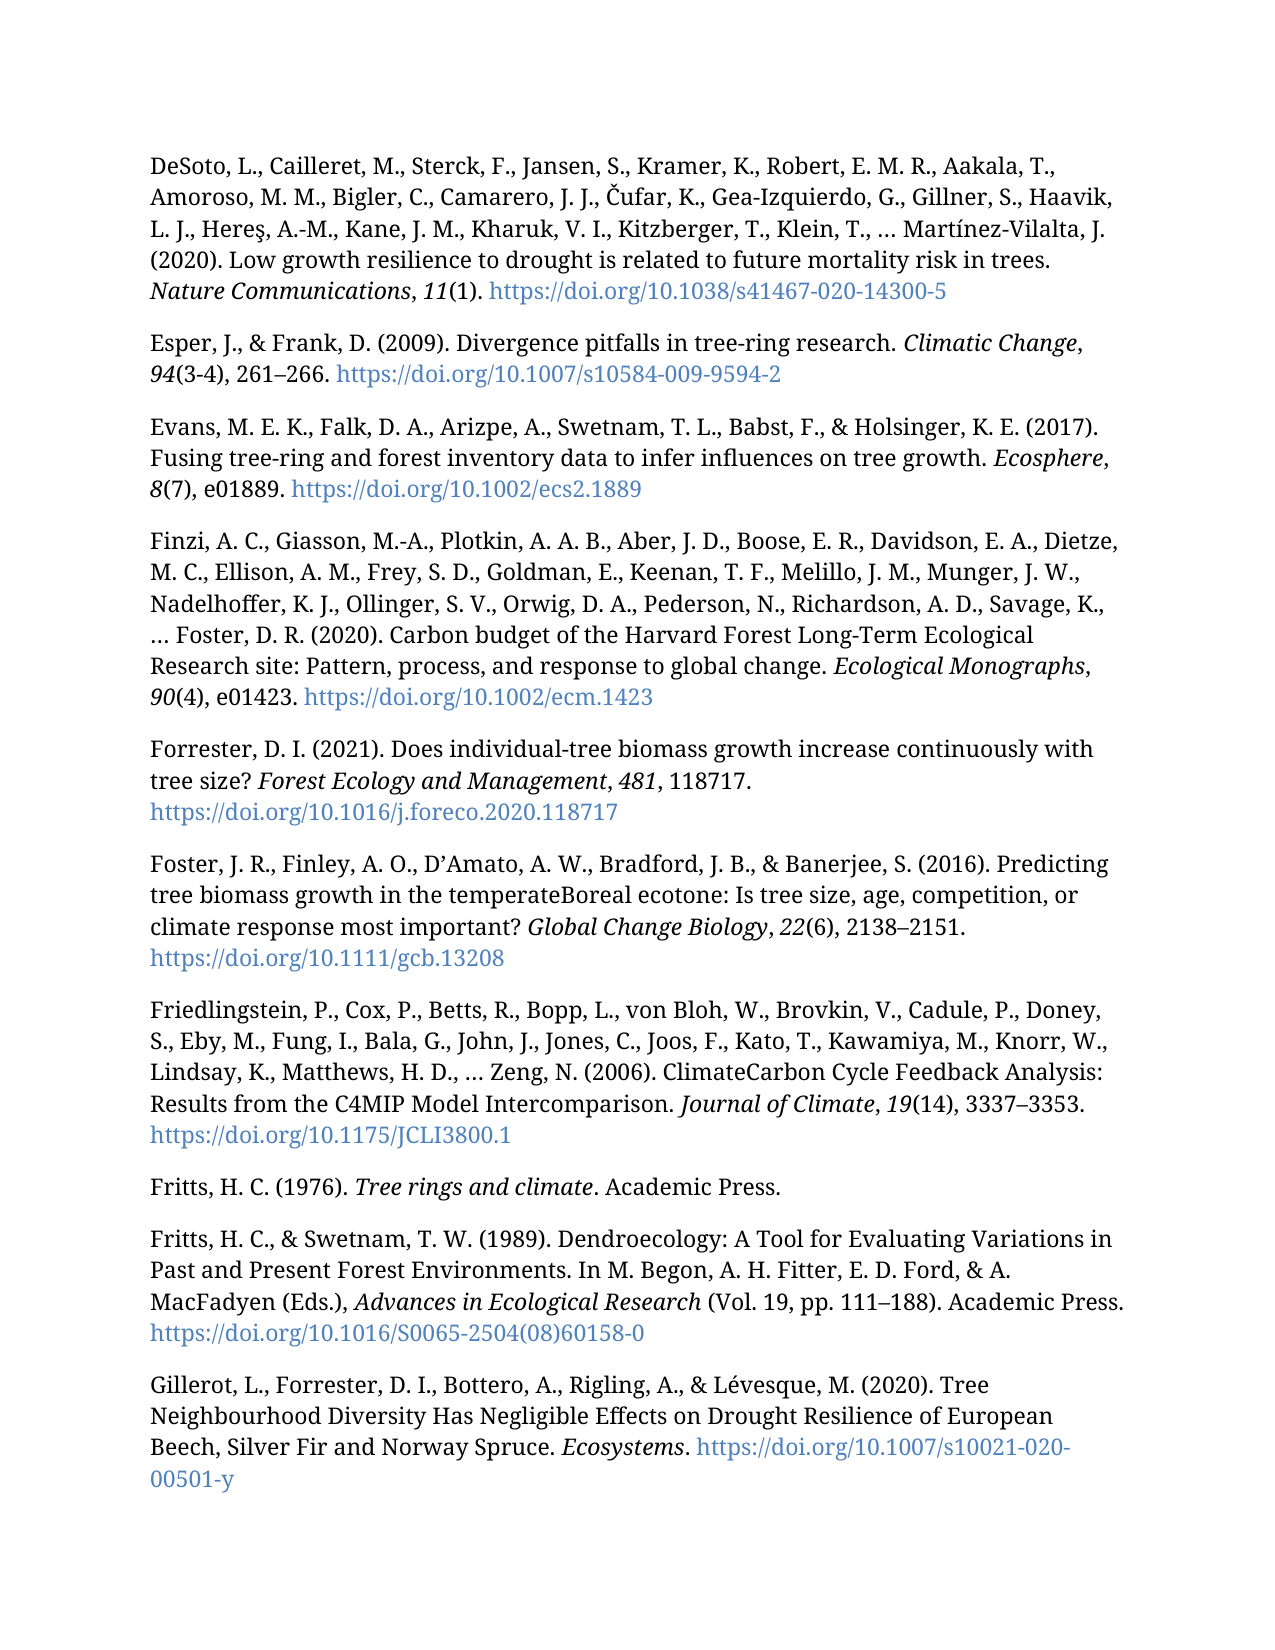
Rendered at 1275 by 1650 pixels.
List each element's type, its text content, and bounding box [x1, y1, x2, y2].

text Forrester, D. I. (2021). Does individual-tree biomass growth increase continuously with tree size? Forest Ecology and Management, 481, 118717. https://doi.org/10.1016/j.foreco.2020.118717 [150, 733, 1125, 827]
text Esper, J., & Frank, D. (2009). Divergence pitfalls in tree-ring research. Climatic Change, 94(3-4), 261–266. https://doi.org/10.1007/s10584-009-9594-2 [150, 327, 1125, 389]
text Evans, M. E. K., Falk, D. A., Arizpe, A., Swetnam, T. L., Babst, F., & Holsinger, K. E. (2017). Fusing tree-ring and forest inventory data to infer influences on tree growth. Ecosphere, 8(7), e01889. https://doi.org/10.1002/ecs2.1889 [150, 410, 1125, 504]
text Finzi, A. C., Giasson, M.-A., Plotkin, A. A. B., Aber, J. D., Boose, E. R., Davidson, E. A., Dietze, M. C., Ellison, A. M., Frey, S. D., Goldman, E., Keenan, T. F., Melillo, J. M., Munger, J. W., Nadelhoffer, K. J., Ollinger, S. V., Orwig, D. A., Pederson, N., Richardson, A. D., Savage, K., … Foster, D. R. (2020). Carbon budget of the Harvard Forest Long-Term Ecological Research site: Pattern, process, and response to global change. Ecological Monographs, 90(4), e01423. https://doi.org/10.1002/ecm.1423 [150, 525, 1125, 712]
text Fritts, H. C., & Swetnam, T. W. (1989). Dendroecology: A Tool for Evaluating Variations in Past and Present Forest Environments. In M. Begon, A. H. Fitter, E. D. Ford, & A. MacFadyen (Eds.), Advances in Ecological Research (Vol. 19, pp. 111–188). Academic Press. https://doi.org/10.1016/S0065-2504(08)60158-0 [150, 1223, 1125, 1348]
text DeSoto, L., Cailleret, M., Sterck, F., Jansen, S., Kramer, K., Robert, E. M. R., Aakala, T., Amoroso, M. M., Bigler, C., Camarero, J. J., Čufar, K., Gea-Izquierdo, G., Gillner, S., Haavik, L. J., Hereş, A.-M., Kane, J. M., Kharuk, V. I., Kitzberger, T., Klein, T., … Martínez-Vilalta, J. (2020). Low growth resilience to drought is related to future mortality risk in trees. Nature Communications, 11(1). https://doi.org/10.1038/s41467-020-14300-5 [150, 150, 1125, 306]
text Friedlingstein, P., Cox, P., Betts, R., Bopp, L., von Bloh, W., Brovkin, V., Cadule, P., Doney, S., Eby, M., Fung, I., Bala, G., John, J., Jones, C., Joos, F., Kato, T., Kawamiya, M., Knorr, W., Lindsay, K., Matthews, H. D., … Zeng, N. (2006). ClimateCarbon Cycle Feedback Analysis: Results from the C4MIP Model Intercomparison. Journal of Climate, 19(14), 3337–3353. https://doi.org/10.1175/JCLI3800.1 [150, 994, 1125, 1150]
text Fritts, H. C. (1976). Tree rings and climate. Academic Press. [150, 1171, 1125, 1202]
text Foster, J. R., Finley, A. O., D’Amato, A. W., Bradford, J. B., & Banerjee, S. (2016). Predicting tree biomass growth in the temperateBoreal ecotone: Is tree size, age, competition, or climate response most important? Global Change Biology, 22(6), 2138–2151. https://doi.org/10.1111/gcb.13208 [150, 848, 1125, 973]
text Gillerot, L., Forrester, D. I., Bottero, A., Rigling, A., & Lévesque, M. (2020). Tree Neighbourhood Diversity Has Negligible Effects on Drought Resilience of European Beech, Silver Fir and Norway Spruce. Ecosystems. https://doi.org/10.1007/s10021-020-00501-y [150, 1369, 1125, 1494]
